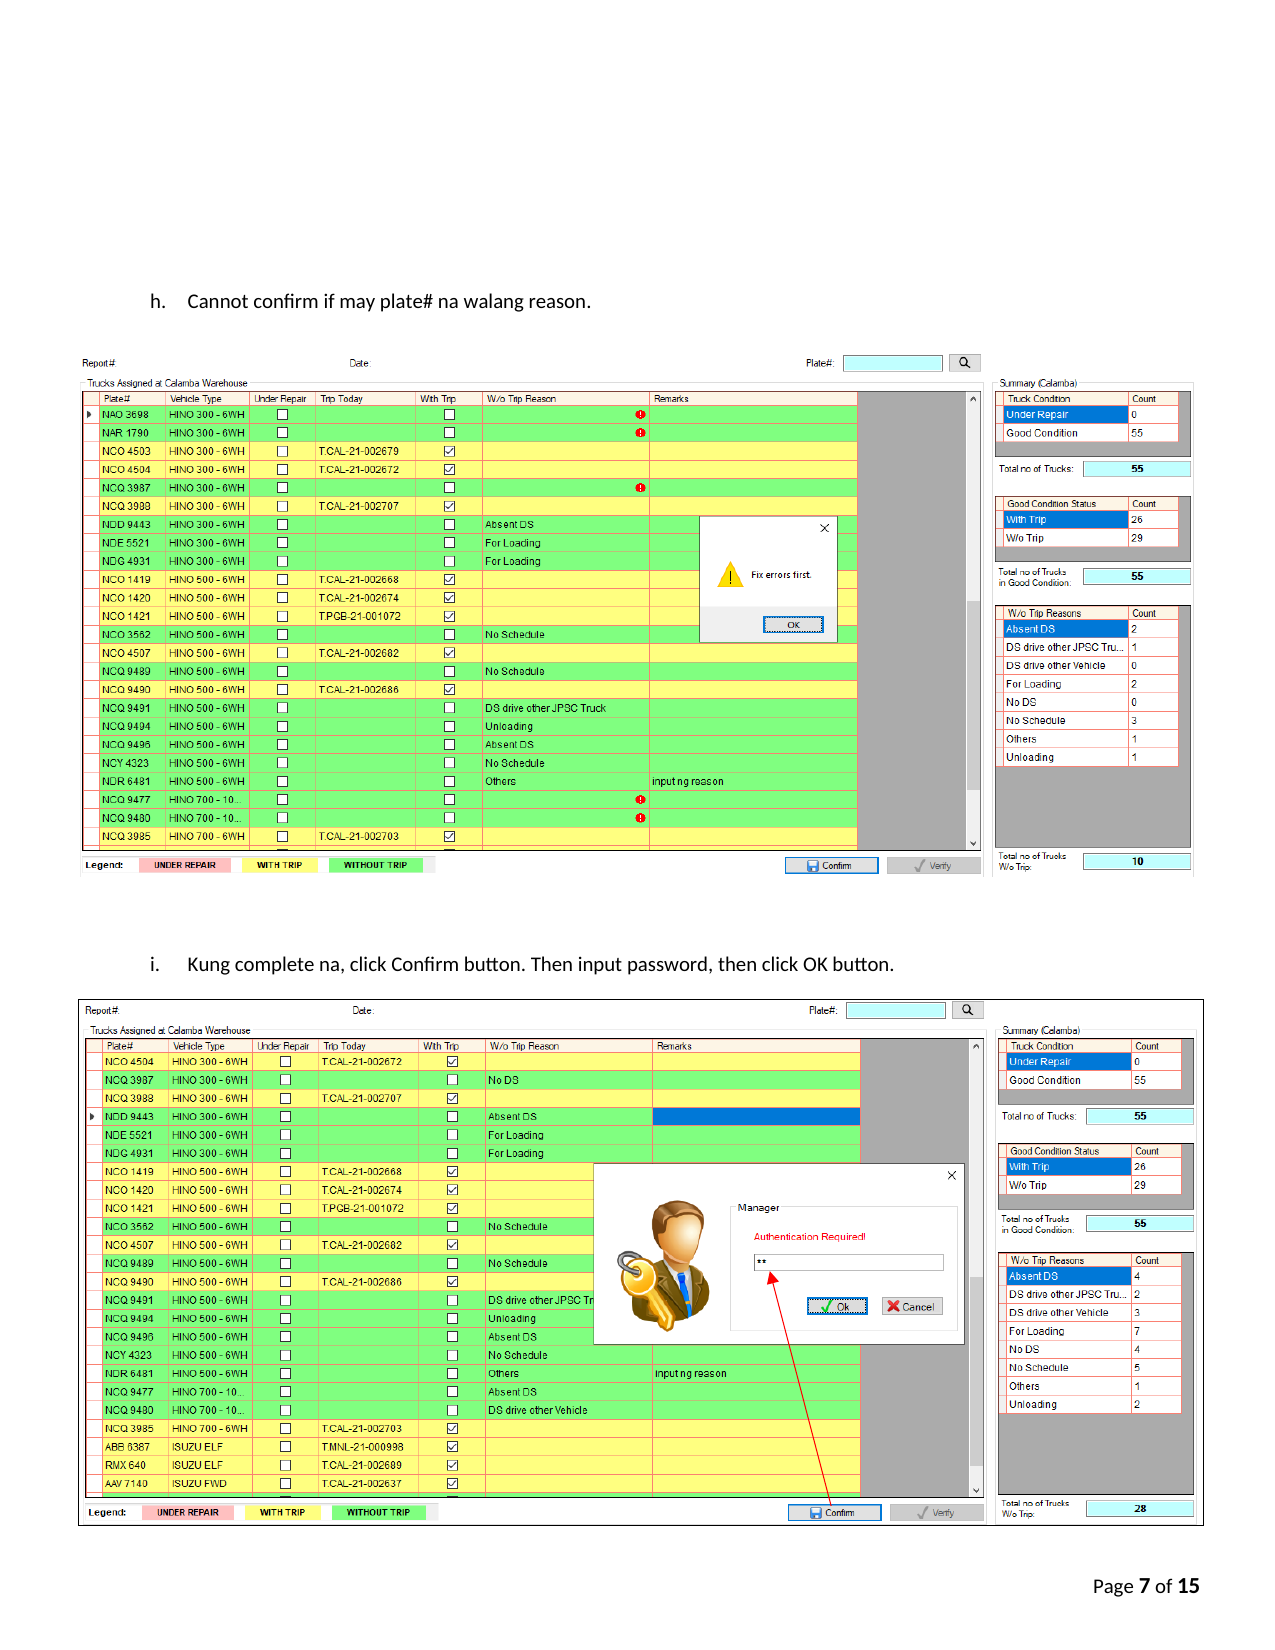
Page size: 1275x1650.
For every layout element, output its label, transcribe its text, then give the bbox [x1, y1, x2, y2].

list Kung complete na, click Confirm button. Then input password, then click OK button. [150, 952, 1200, 977]
picture [79, 1000, 1203, 1525]
picture [75, 351, 1200, 876]
list Cannot confirm if may plate# na walang reason. [150, 289, 1200, 314]
